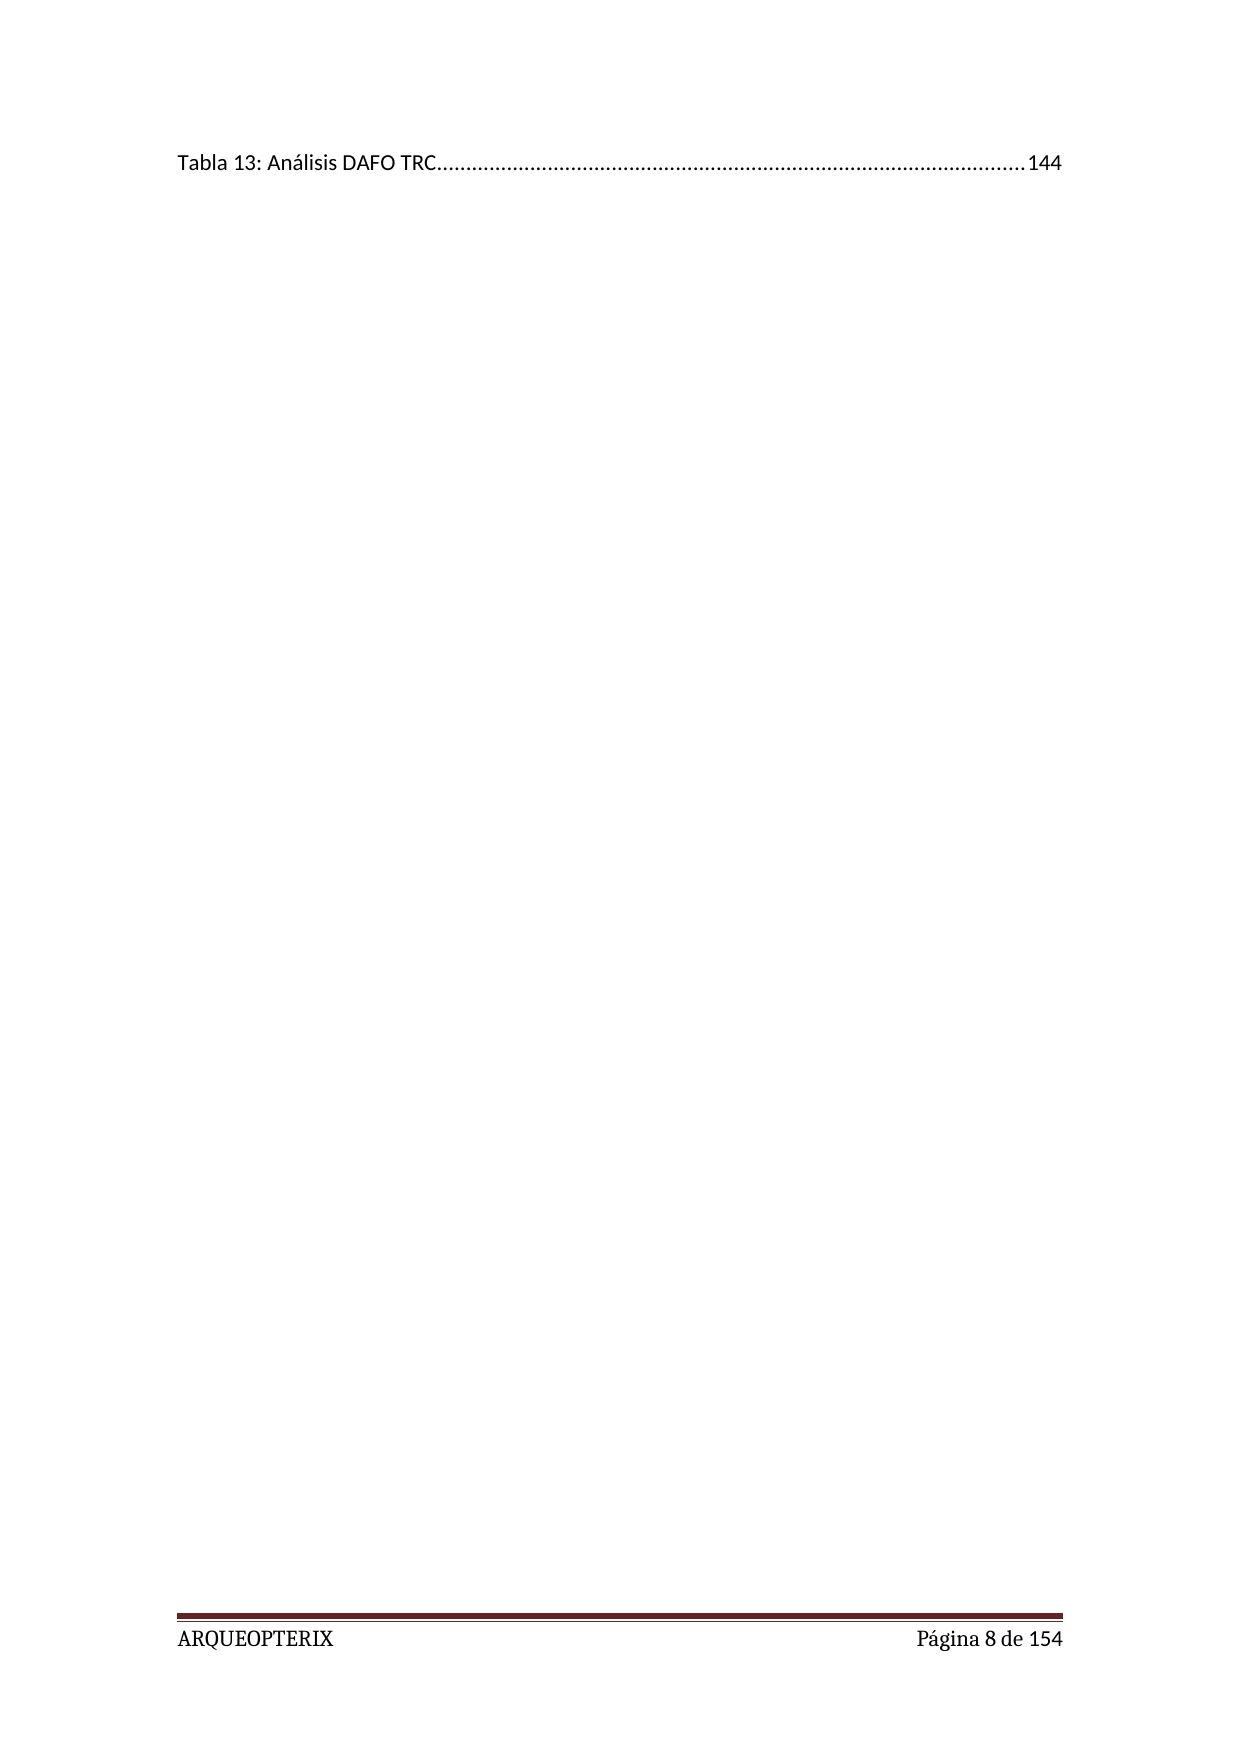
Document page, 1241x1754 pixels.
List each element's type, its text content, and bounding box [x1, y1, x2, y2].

text Tabla 13: Análisis DAFO TRC 144 [177, 148, 1063, 176]
